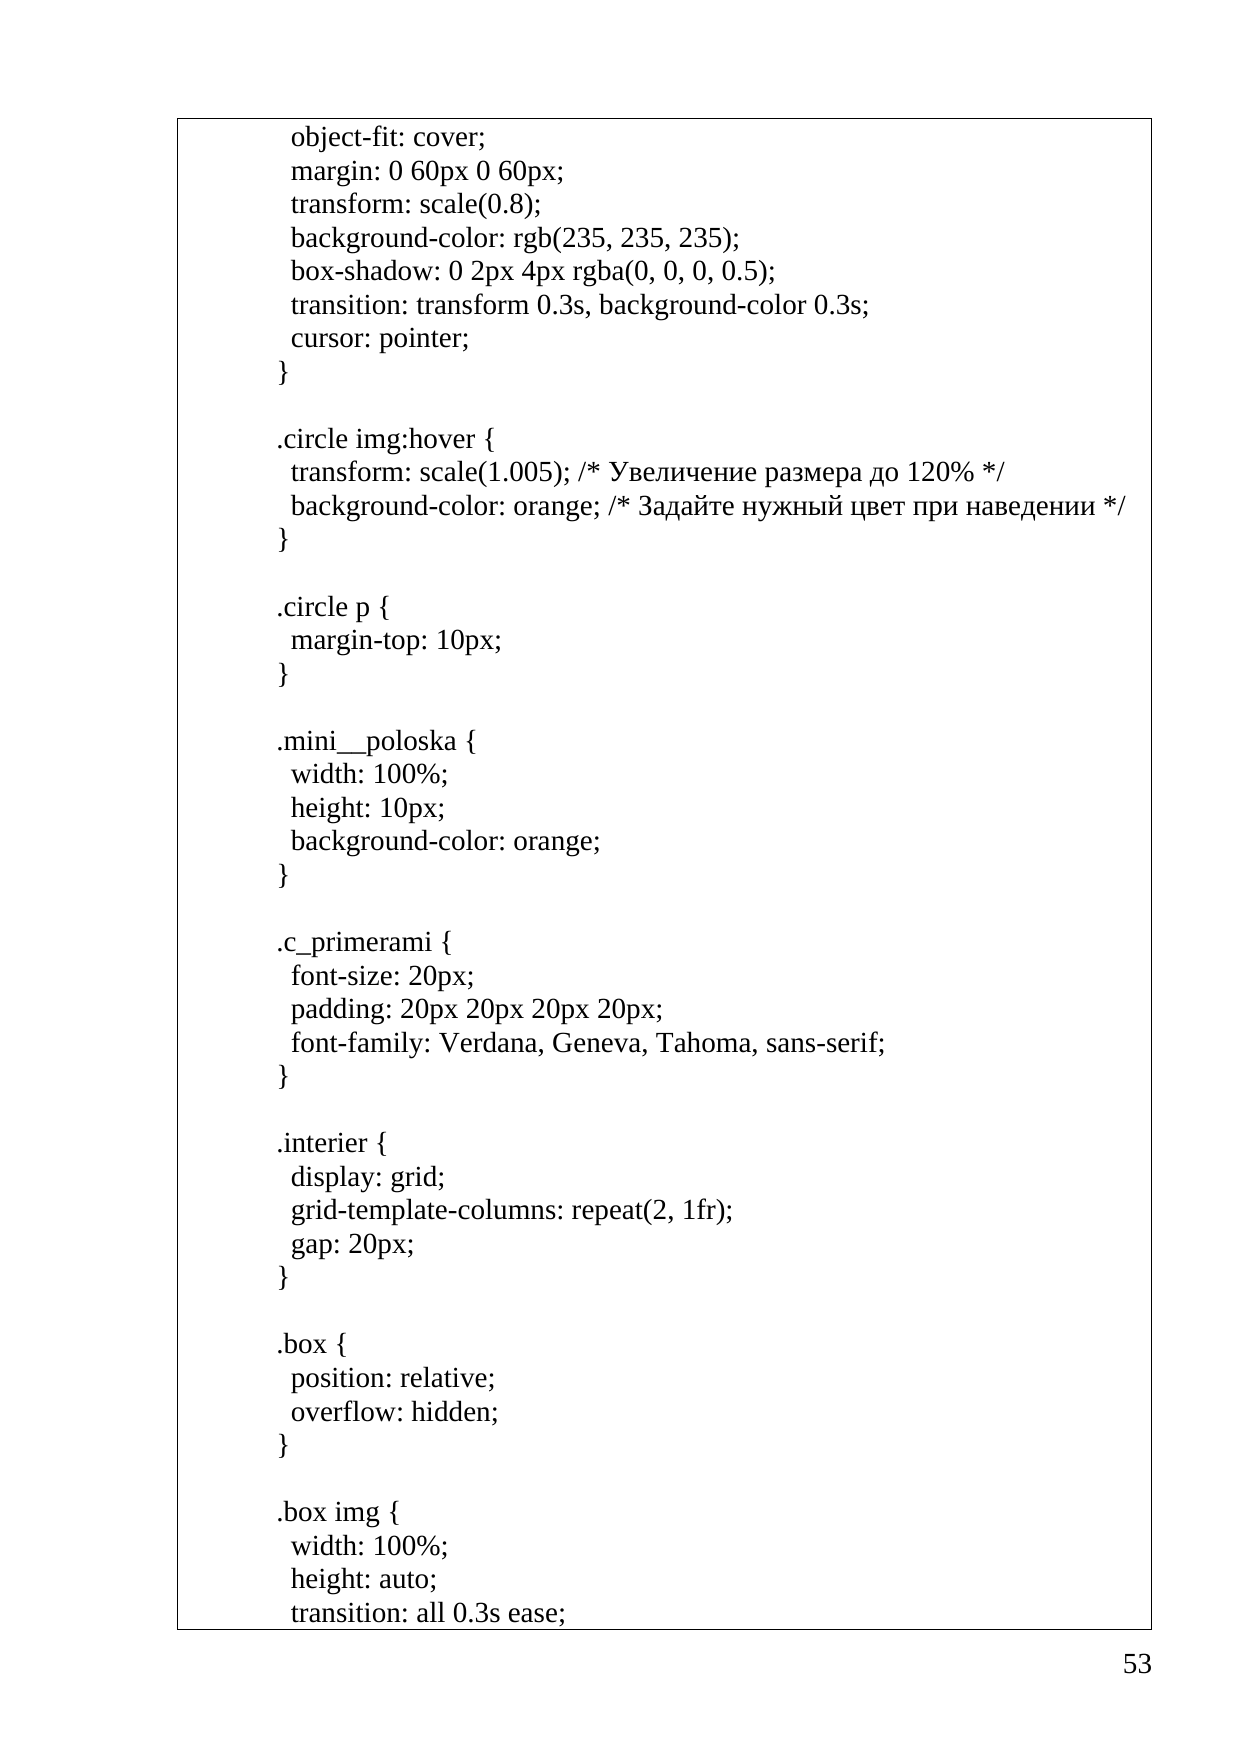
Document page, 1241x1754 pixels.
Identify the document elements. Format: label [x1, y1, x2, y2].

table_header [178, 119, 1151, 1628]
